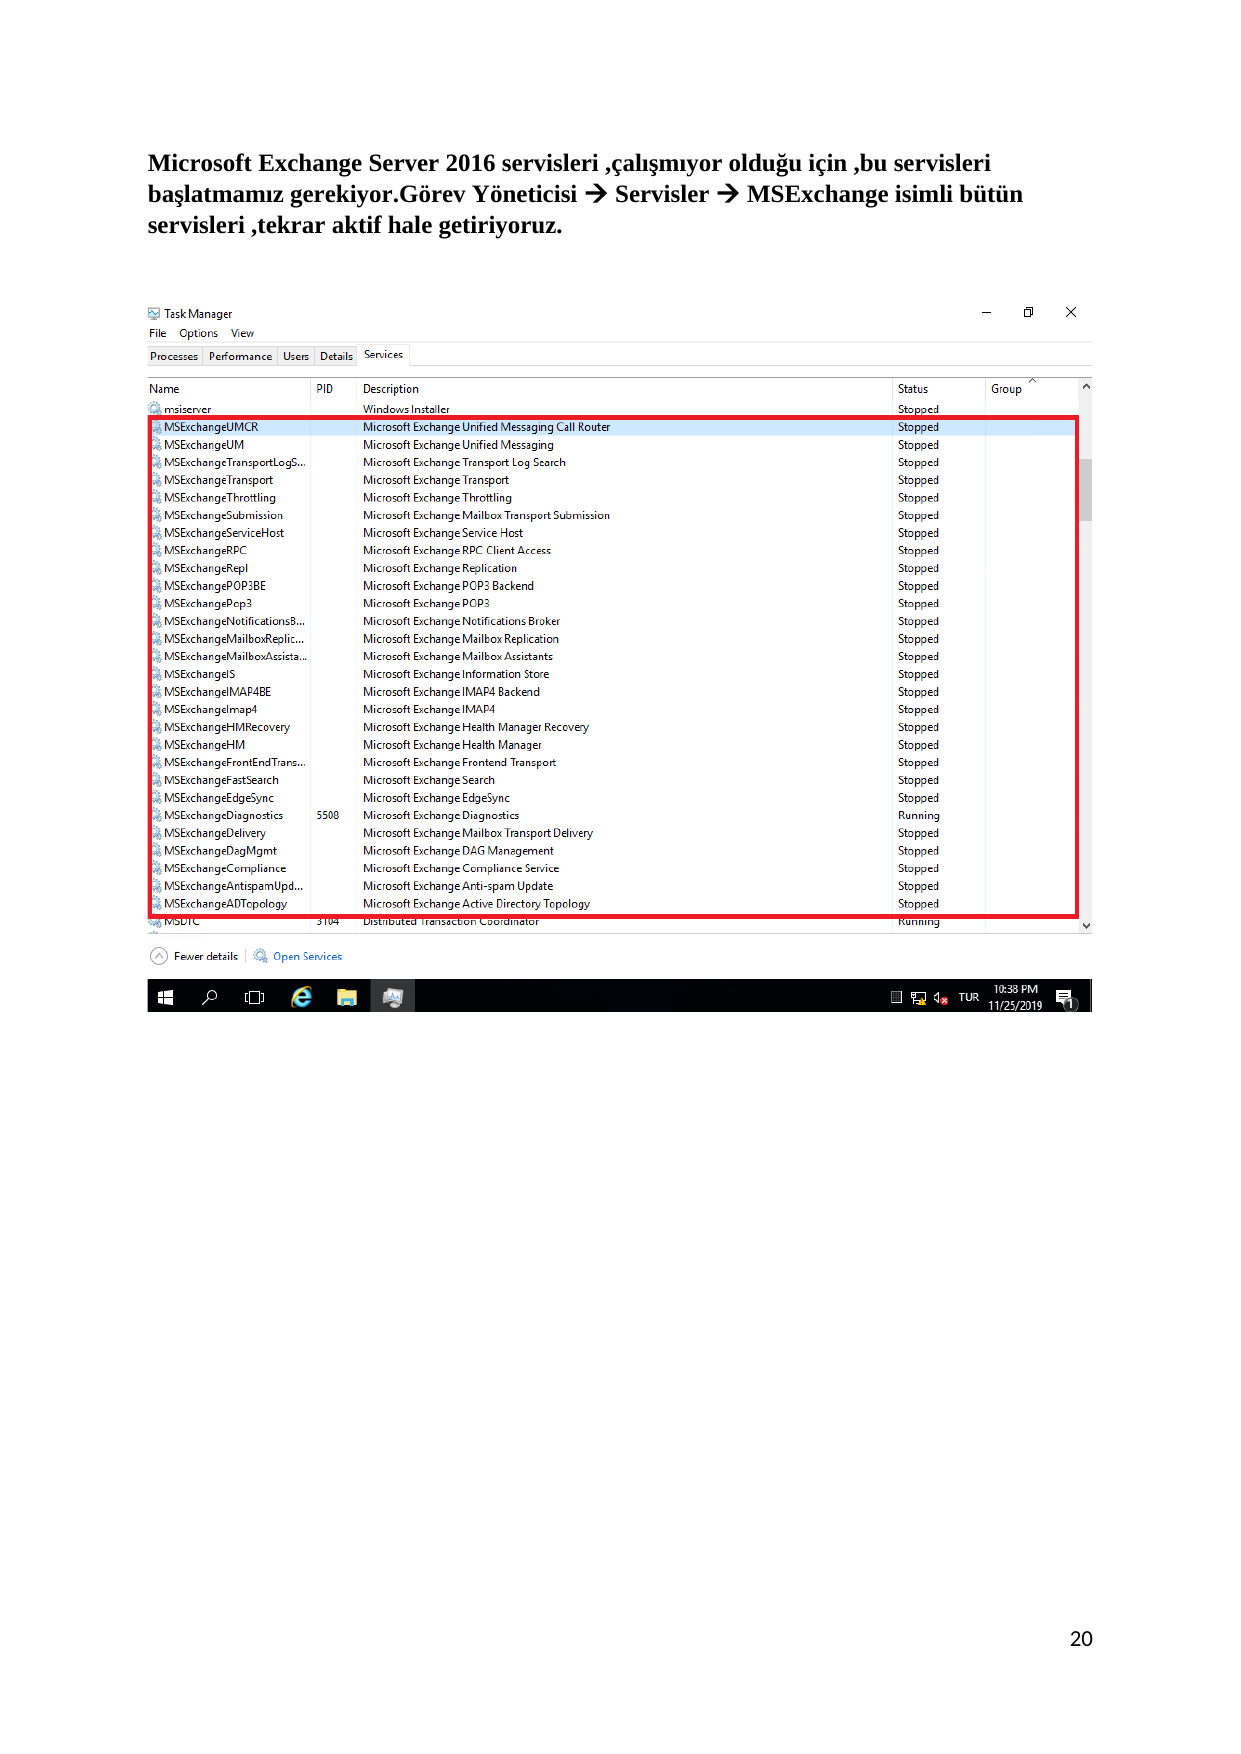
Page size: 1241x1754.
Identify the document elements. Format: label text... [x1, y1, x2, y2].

picture [147, 305, 1092, 1012]
text Microsoft Exchange Server 2016 servisleri ,çalışmıyor olduğu için ,bu servisleri başlatmamız gerekiyor.Görev Yöneticisi Servisler MSExchange isimli bütün servisleri ,tekrar aktif hale getiriyoruz. [148, 148, 1093, 238]
